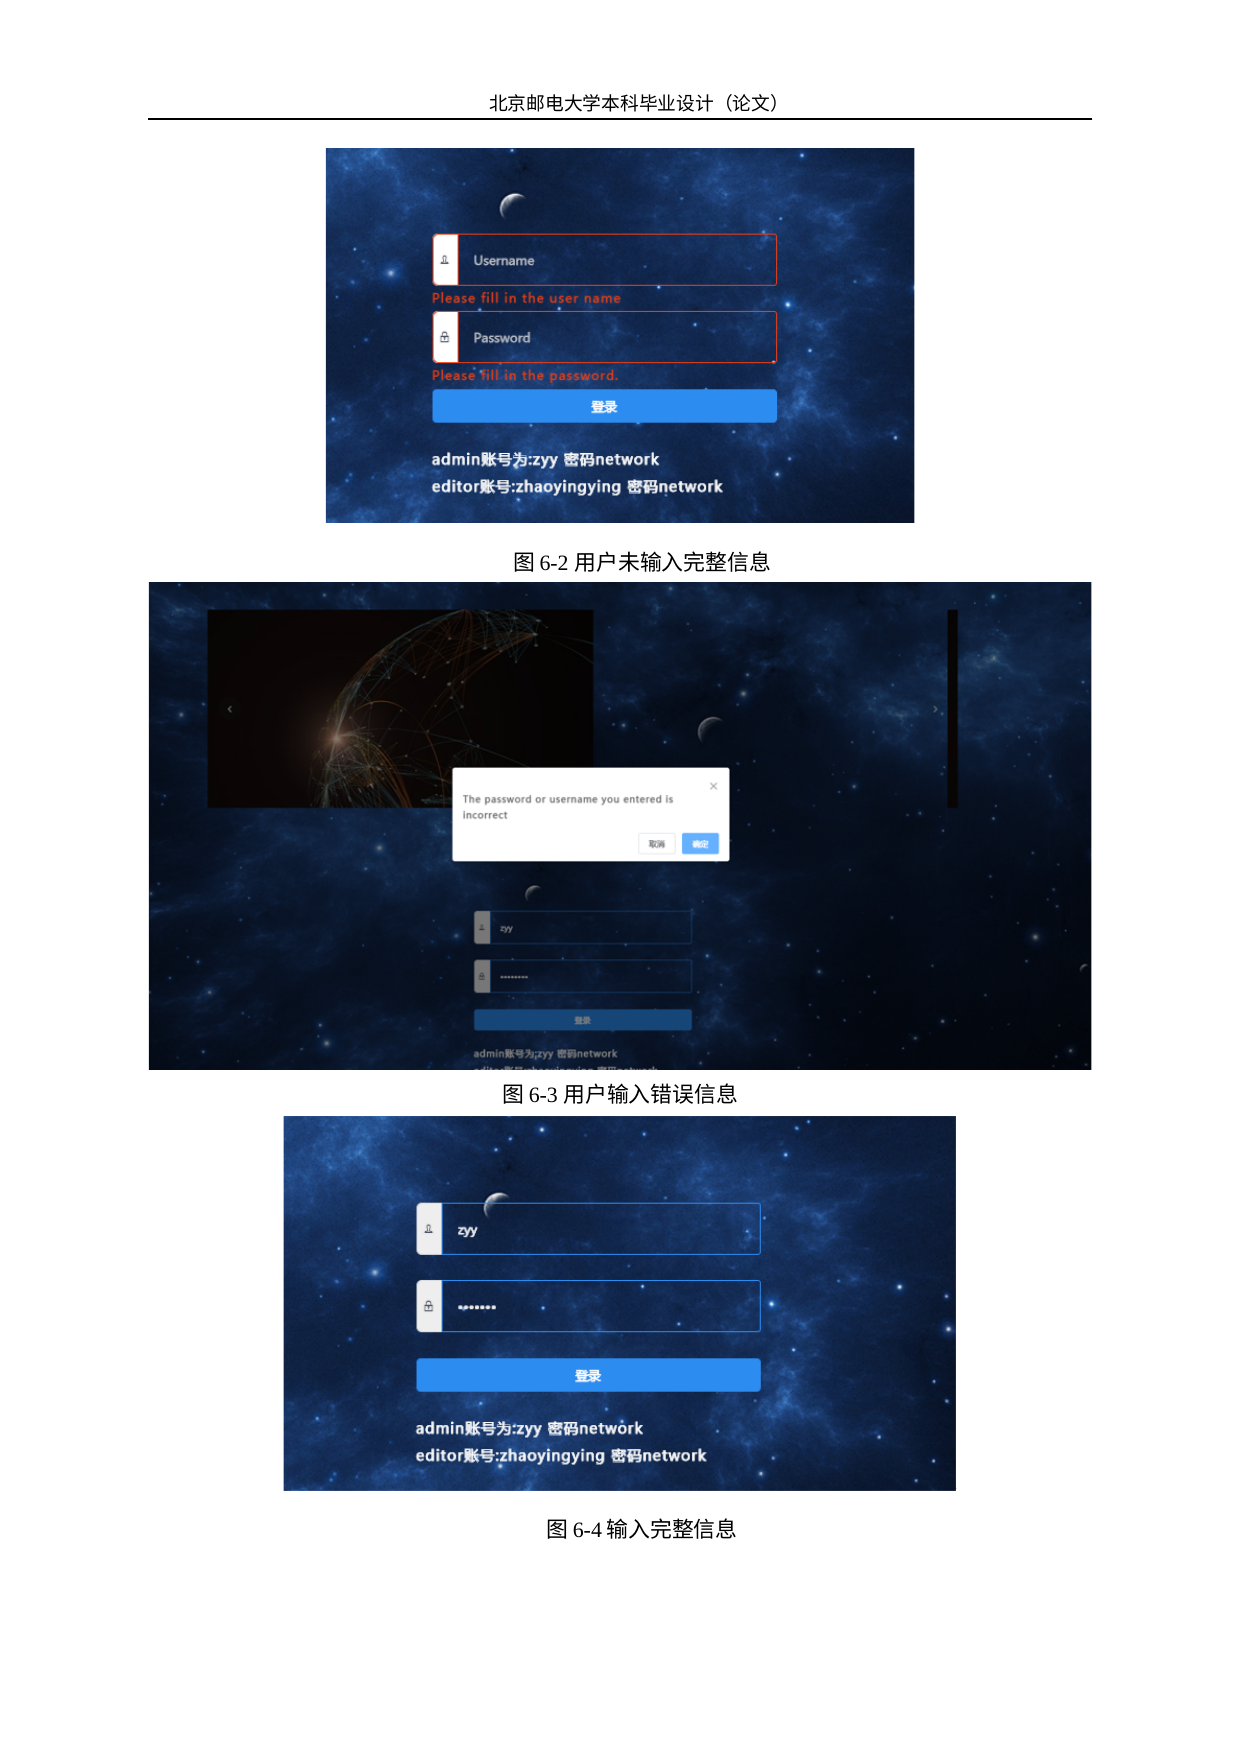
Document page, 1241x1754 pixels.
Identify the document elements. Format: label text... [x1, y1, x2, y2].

text 图6-2 用户未输入完整信息 [148, 544, 1092, 577]
text 图6-3 用户输入错误信息 [148, 1070, 1092, 1109]
picture [325, 148, 915, 523]
text 图6-4输入完整信息 [148, 1511, 1092, 1544]
picture [148, 582, 1092, 1070]
picture [283, 1115, 957, 1492]
